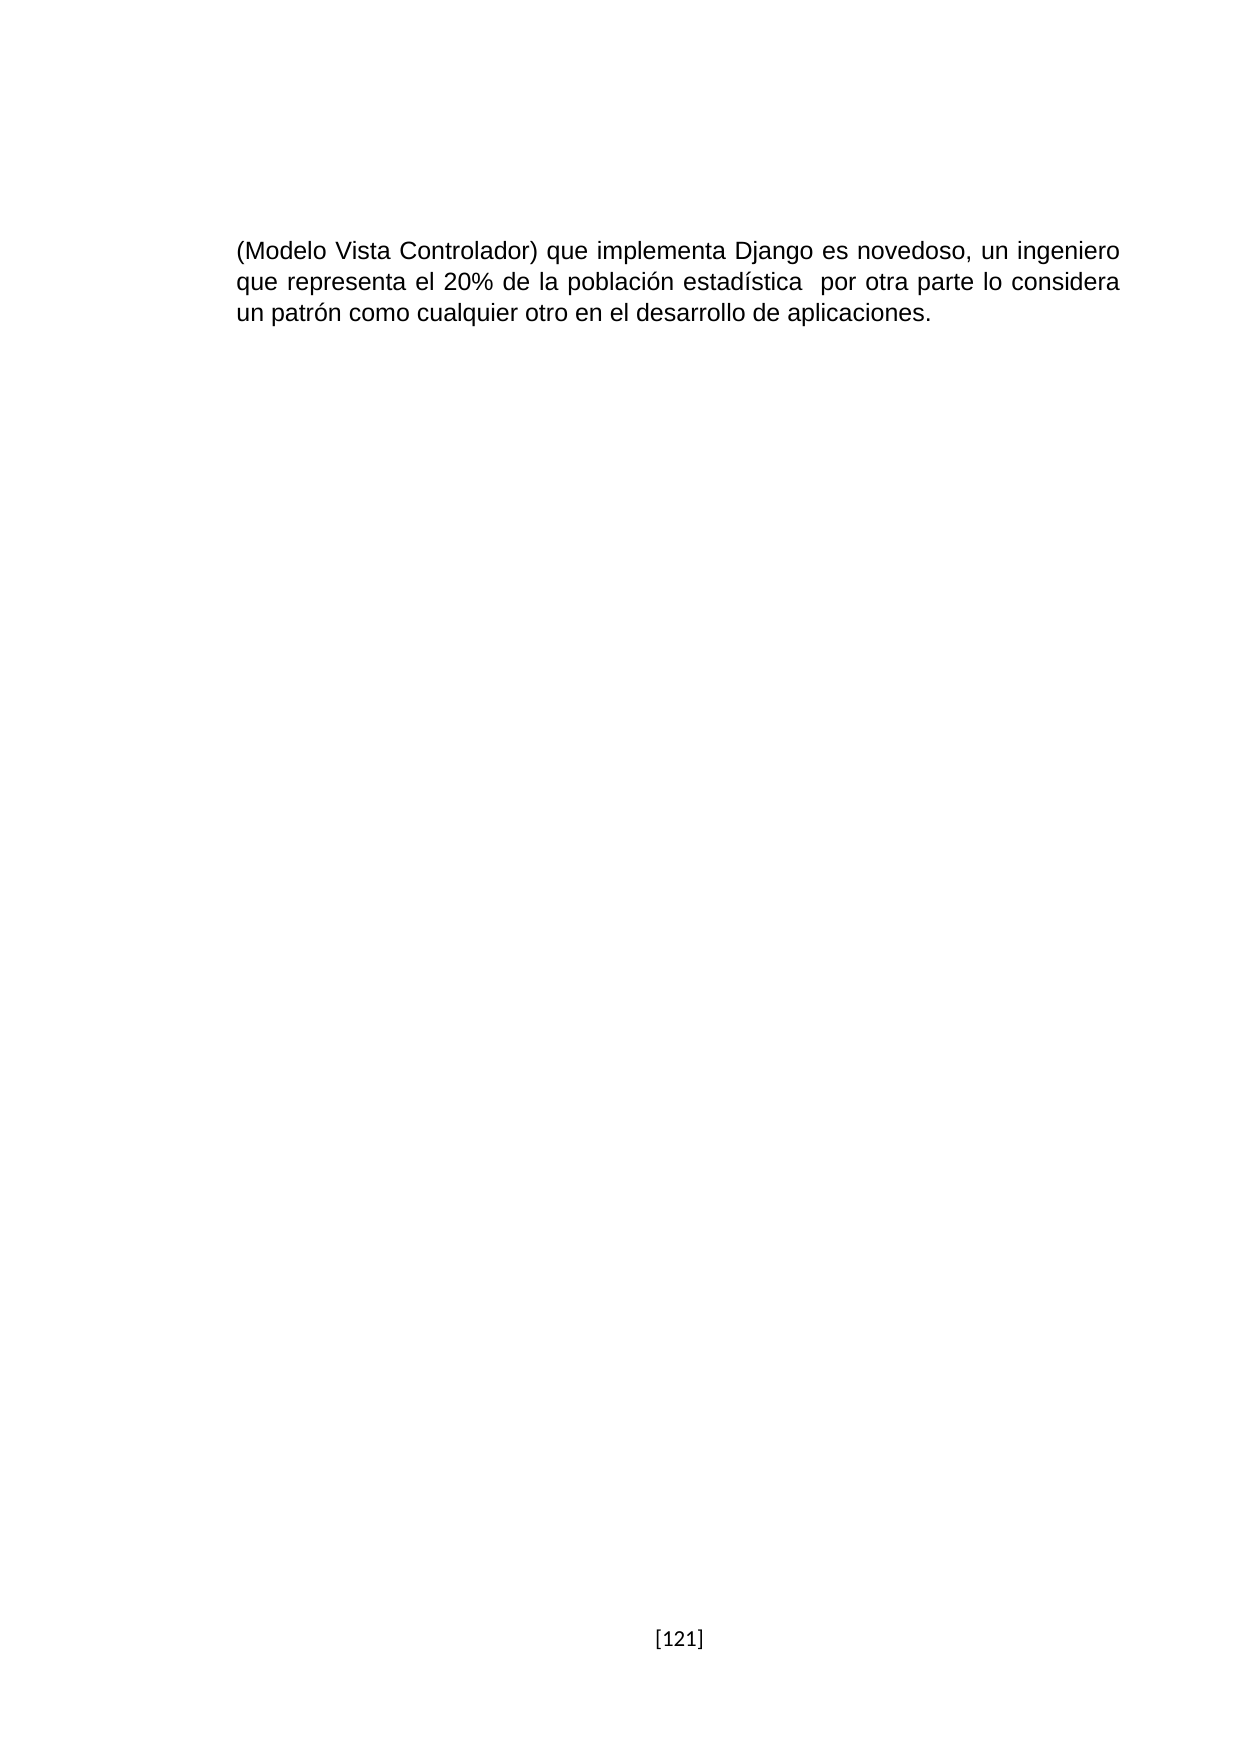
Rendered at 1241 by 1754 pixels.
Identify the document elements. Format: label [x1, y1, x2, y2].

text [236, 236, 1122, 327]
